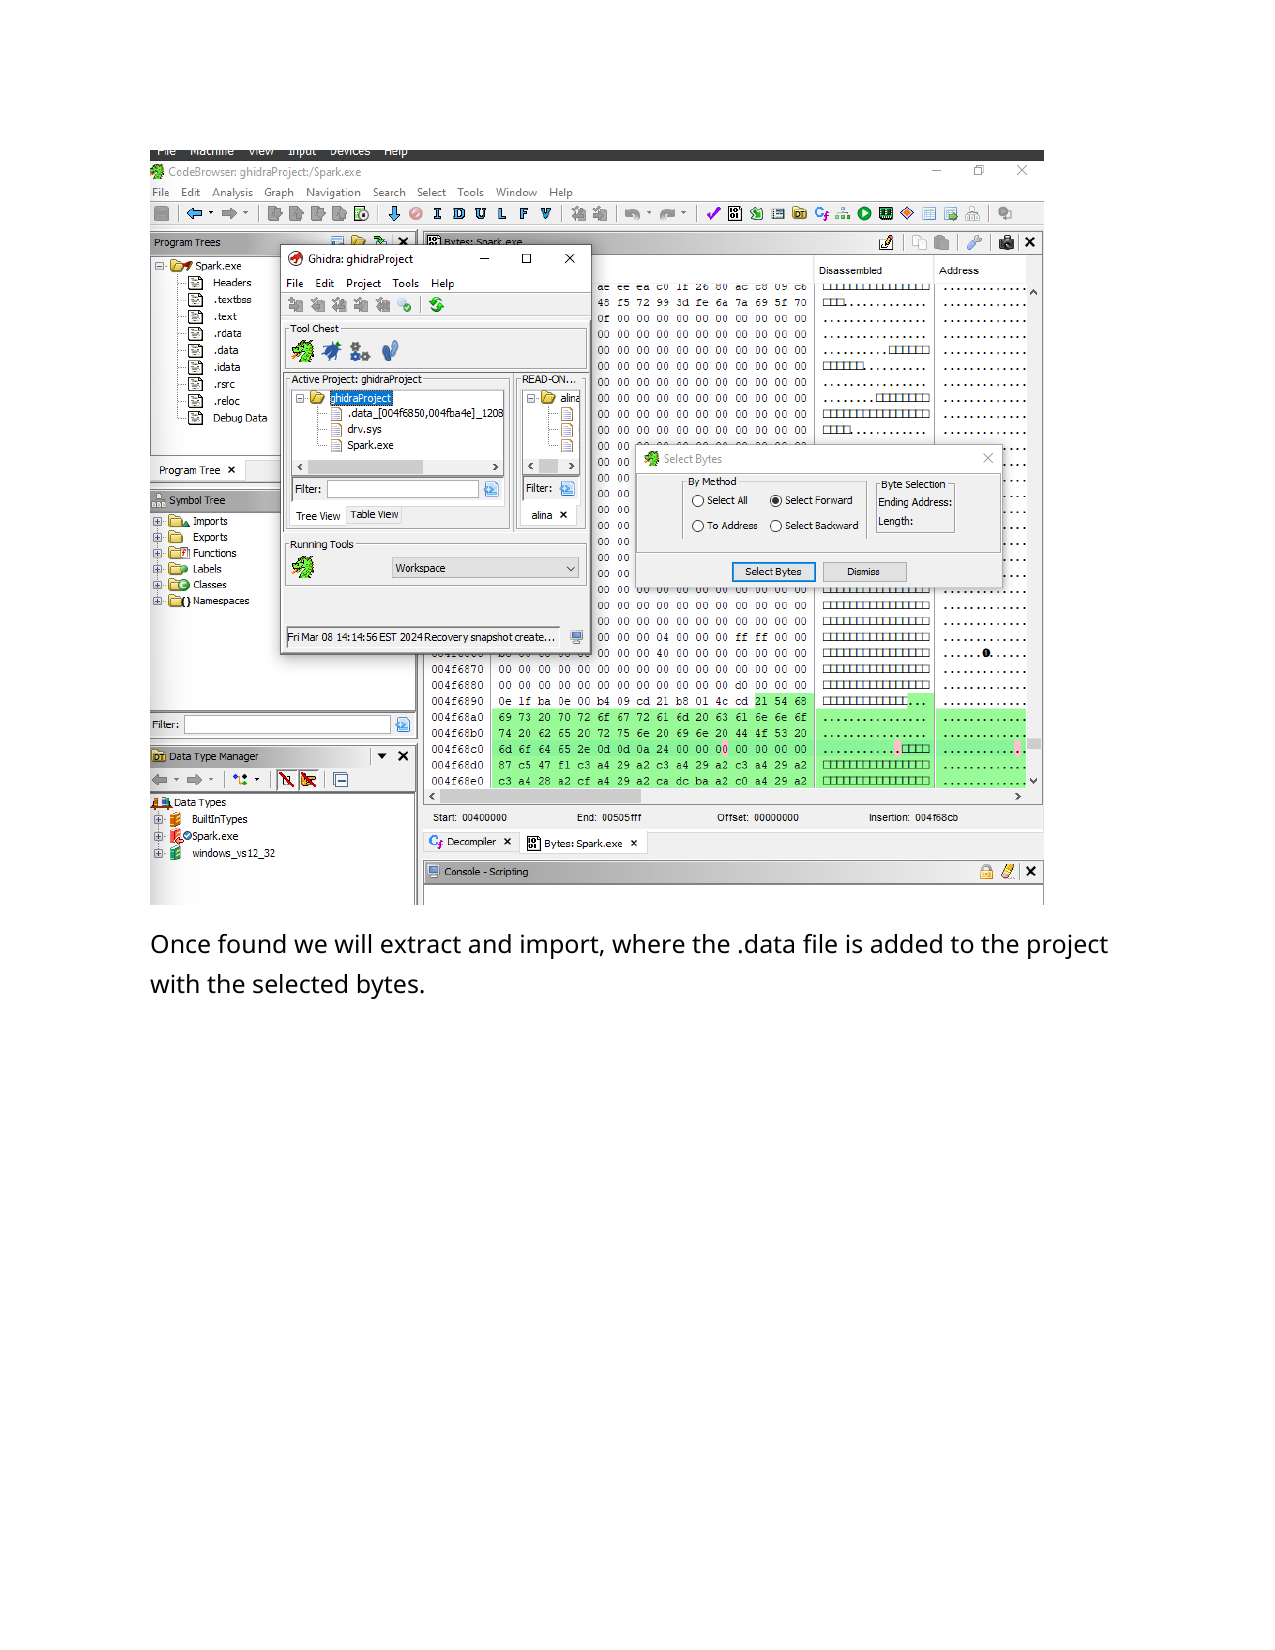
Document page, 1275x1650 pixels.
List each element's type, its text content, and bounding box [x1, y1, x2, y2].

picture [150, 150, 1044, 905]
text Once found we will extract and import, where the .data file is added to the project with the selected bytes. [150, 927, 1125, 1000]
